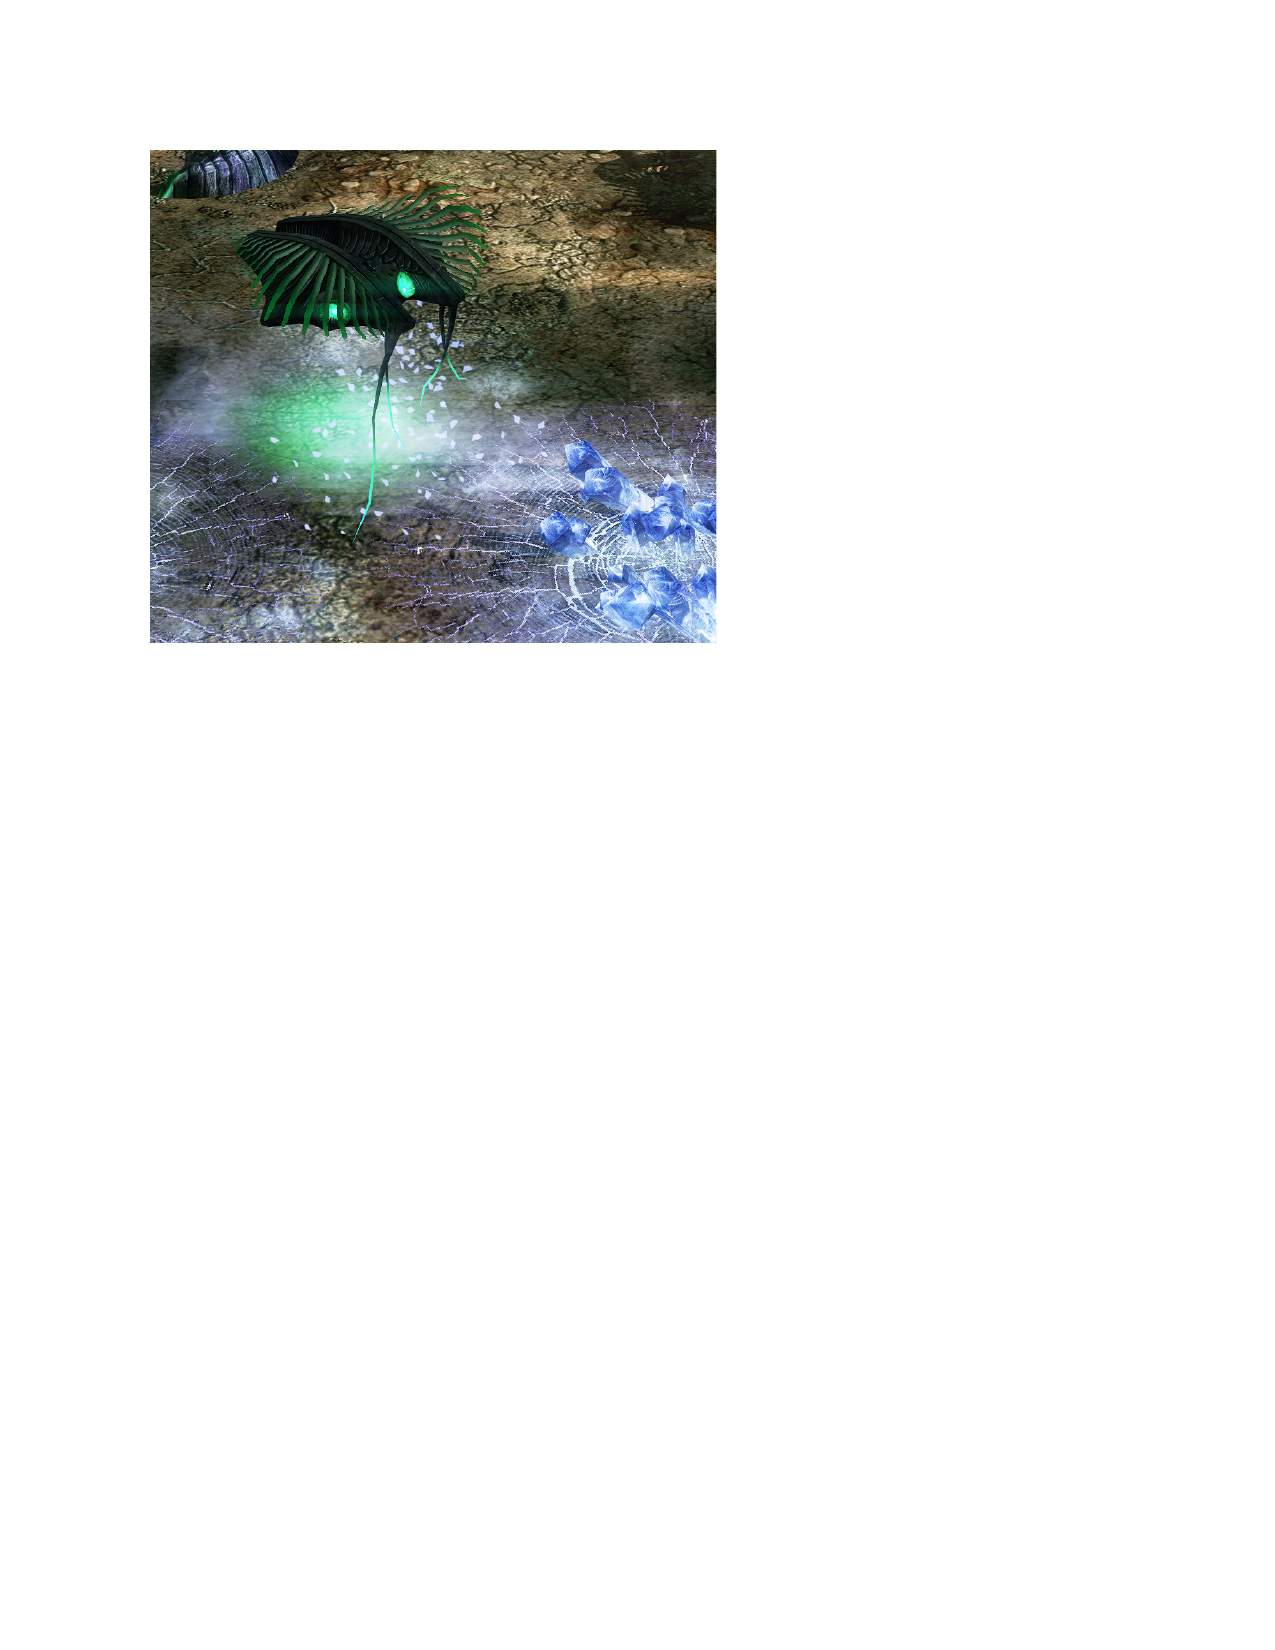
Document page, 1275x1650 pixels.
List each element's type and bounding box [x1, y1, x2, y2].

picture [150, 150, 717, 643]
